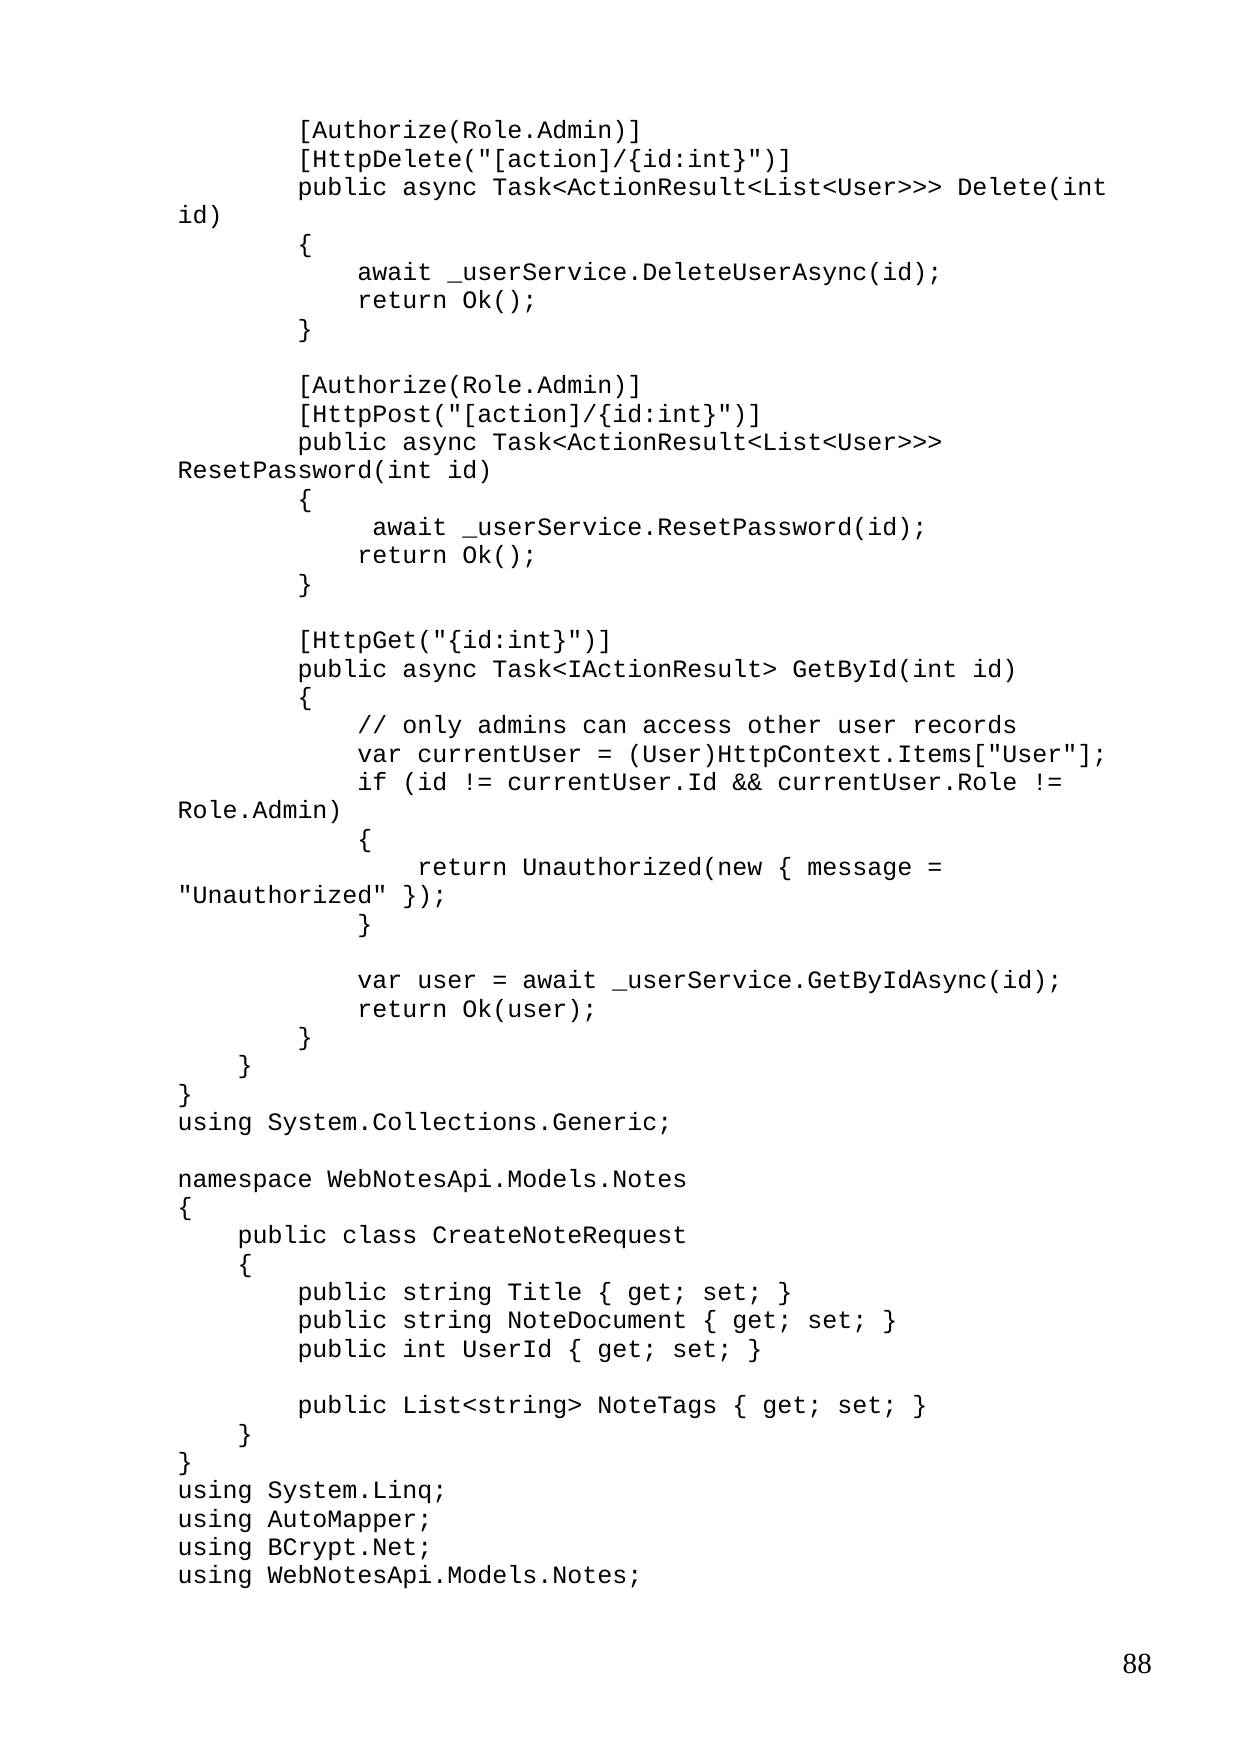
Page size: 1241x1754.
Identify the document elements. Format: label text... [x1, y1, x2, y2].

text public int UserId { get; set; } [177, 1336, 1152, 1365]
text public string NoteDocument { get; set; } [177, 1308, 1152, 1336]
text // only admins can access other user records [177, 713, 1152, 741]
text [Authorize(Role.Admin)] [177, 118, 1152, 146]
text } [177, 1450, 1152, 1478]
text public async Task<ActionResult<List<User>>> ResetPassword(int id) [177, 430, 1152, 486]
text public async Task<IActionResult> GetById(int id) [177, 656, 1152, 685]
text using AutoMapper; [177, 1506, 1152, 1535]
text [Authorize(Role.Admin)] [177, 373, 1152, 401]
text { [177, 685, 1152, 713]
text await _userService.DeleteUserAsync(id); [177, 260, 1152, 288]
text { [177, 231, 1152, 260]
text } [177, 1081, 1152, 1110]
text public async Task<ActionResult<List<User>>> Delete(int id) [177, 175, 1152, 231]
text { [177, 1195, 1152, 1223]
text public string Title { get; set; } [177, 1280, 1152, 1308]
text return Ok(); [177, 543, 1152, 571]
text } [177, 571, 1152, 600]
text { [177, 1251, 1152, 1280]
text { [177, 486, 1152, 515]
text using WebNotesApi.Models.Notes; [177, 1563, 1152, 1591]
text namespace WebNotesApi.Models.Notes [177, 1166, 1152, 1195]
text using System.Linq; [177, 1478, 1152, 1506]
text [HttpDelete("[action]/{id:int}")] [177, 146, 1152, 175]
text } [177, 1053, 1152, 1081]
text return Ok(); [177, 288, 1152, 316]
text public class CreateNoteRequest [177, 1223, 1152, 1251]
text using System.Collections.Generic; [177, 1110, 1152, 1138]
text } [177, 316, 1152, 345]
text [HttpPost("[action]/{id:int}")] [177, 401, 1152, 430]
text var user = await _userService.GetByIdAsync(id); [177, 968, 1152, 996]
text using BCrypt.Net; [177, 1535, 1152, 1563]
text if (id != currentUser.Id && currentUser.Role != Role.Admin) [177, 770, 1152, 826]
text return Unauthorized(new { message = "Unauthorized" }); [177, 855, 1152, 911]
text } [177, 1421, 1152, 1450]
text } [177, 1025, 1152, 1053]
text [HttpGet("{id:int}")] [177, 628, 1152, 656]
text return Ok(user); [177, 996, 1152, 1025]
text public List<string> NoteTags { get; set; } [177, 1393, 1152, 1421]
text { [177, 826, 1152, 855]
text var currentUser = (User)HttpContext.Items["User"]; [177, 741, 1152, 770]
text await _userService.ResetPassword(id); [177, 515, 1152, 543]
text } [177, 911, 1152, 940]
